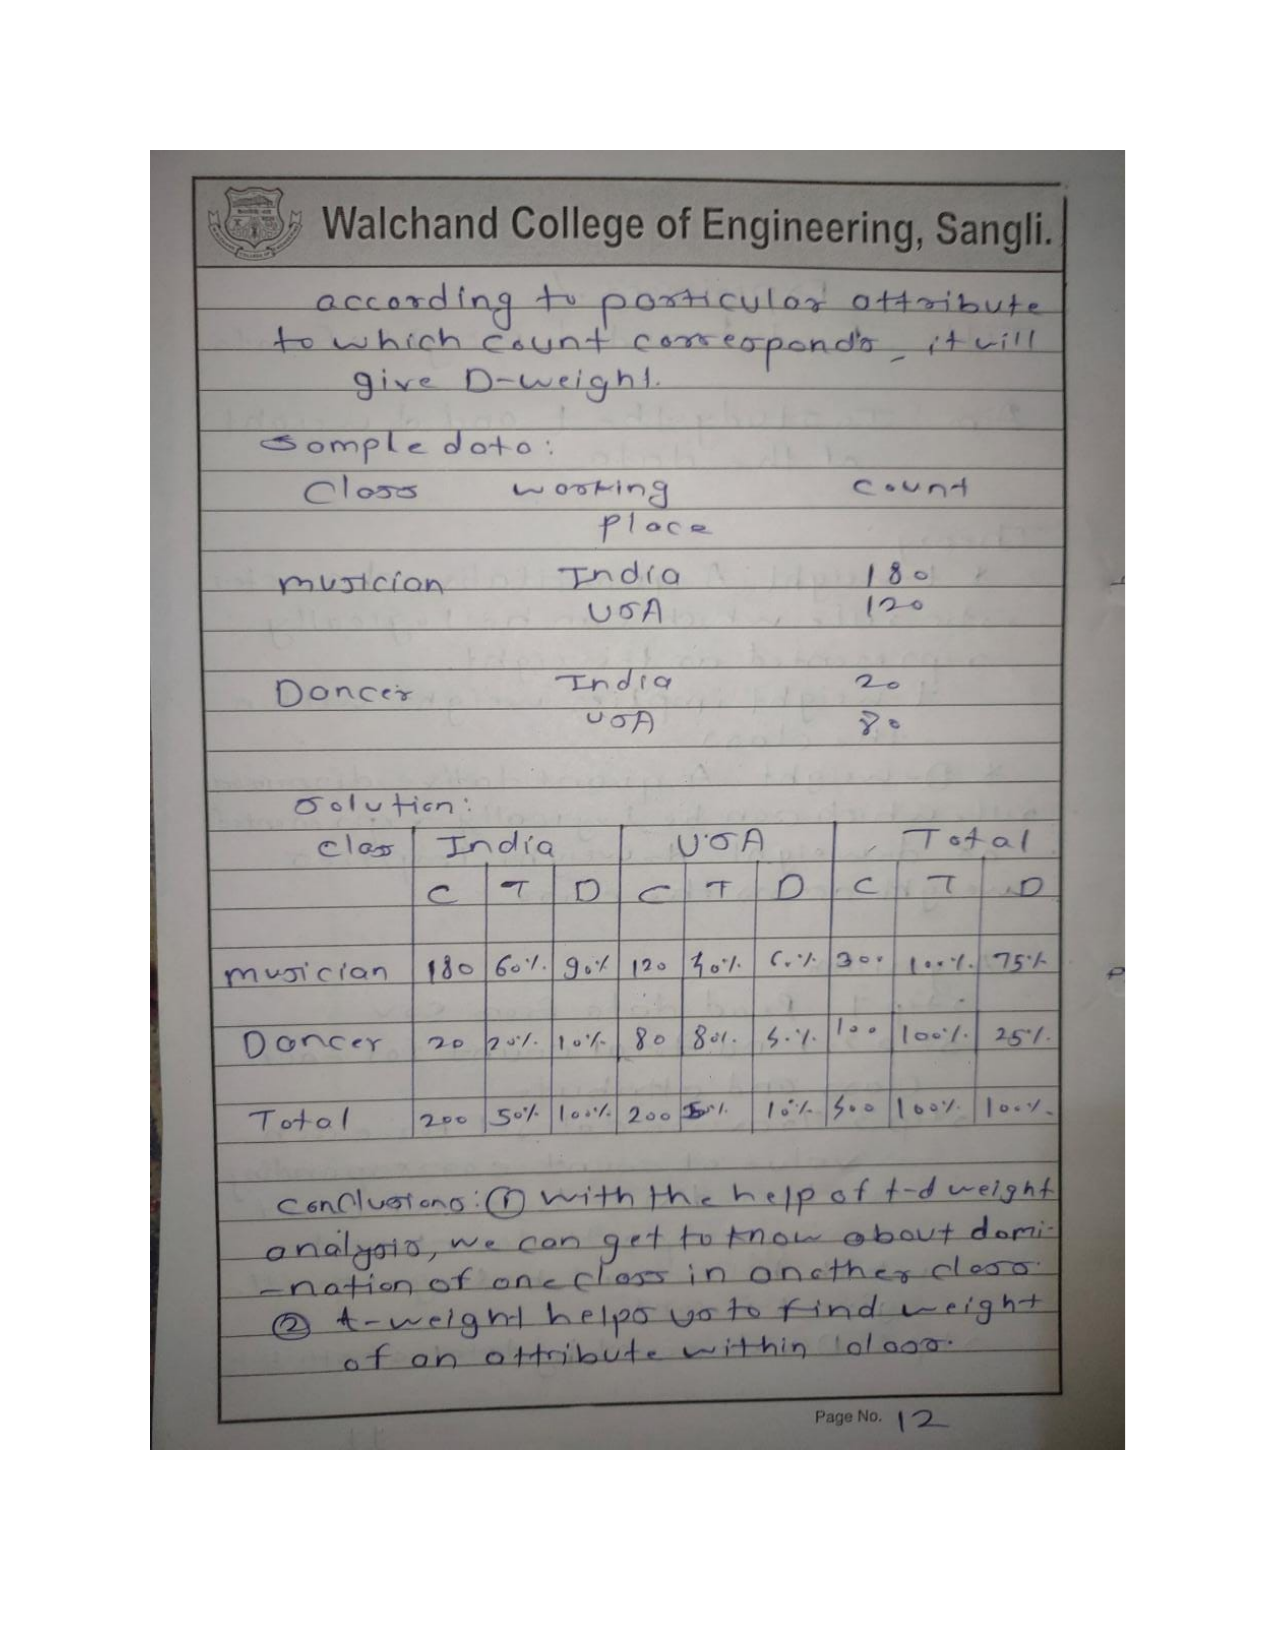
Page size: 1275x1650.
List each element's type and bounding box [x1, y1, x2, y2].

picture [150, 150, 1125, 1450]
